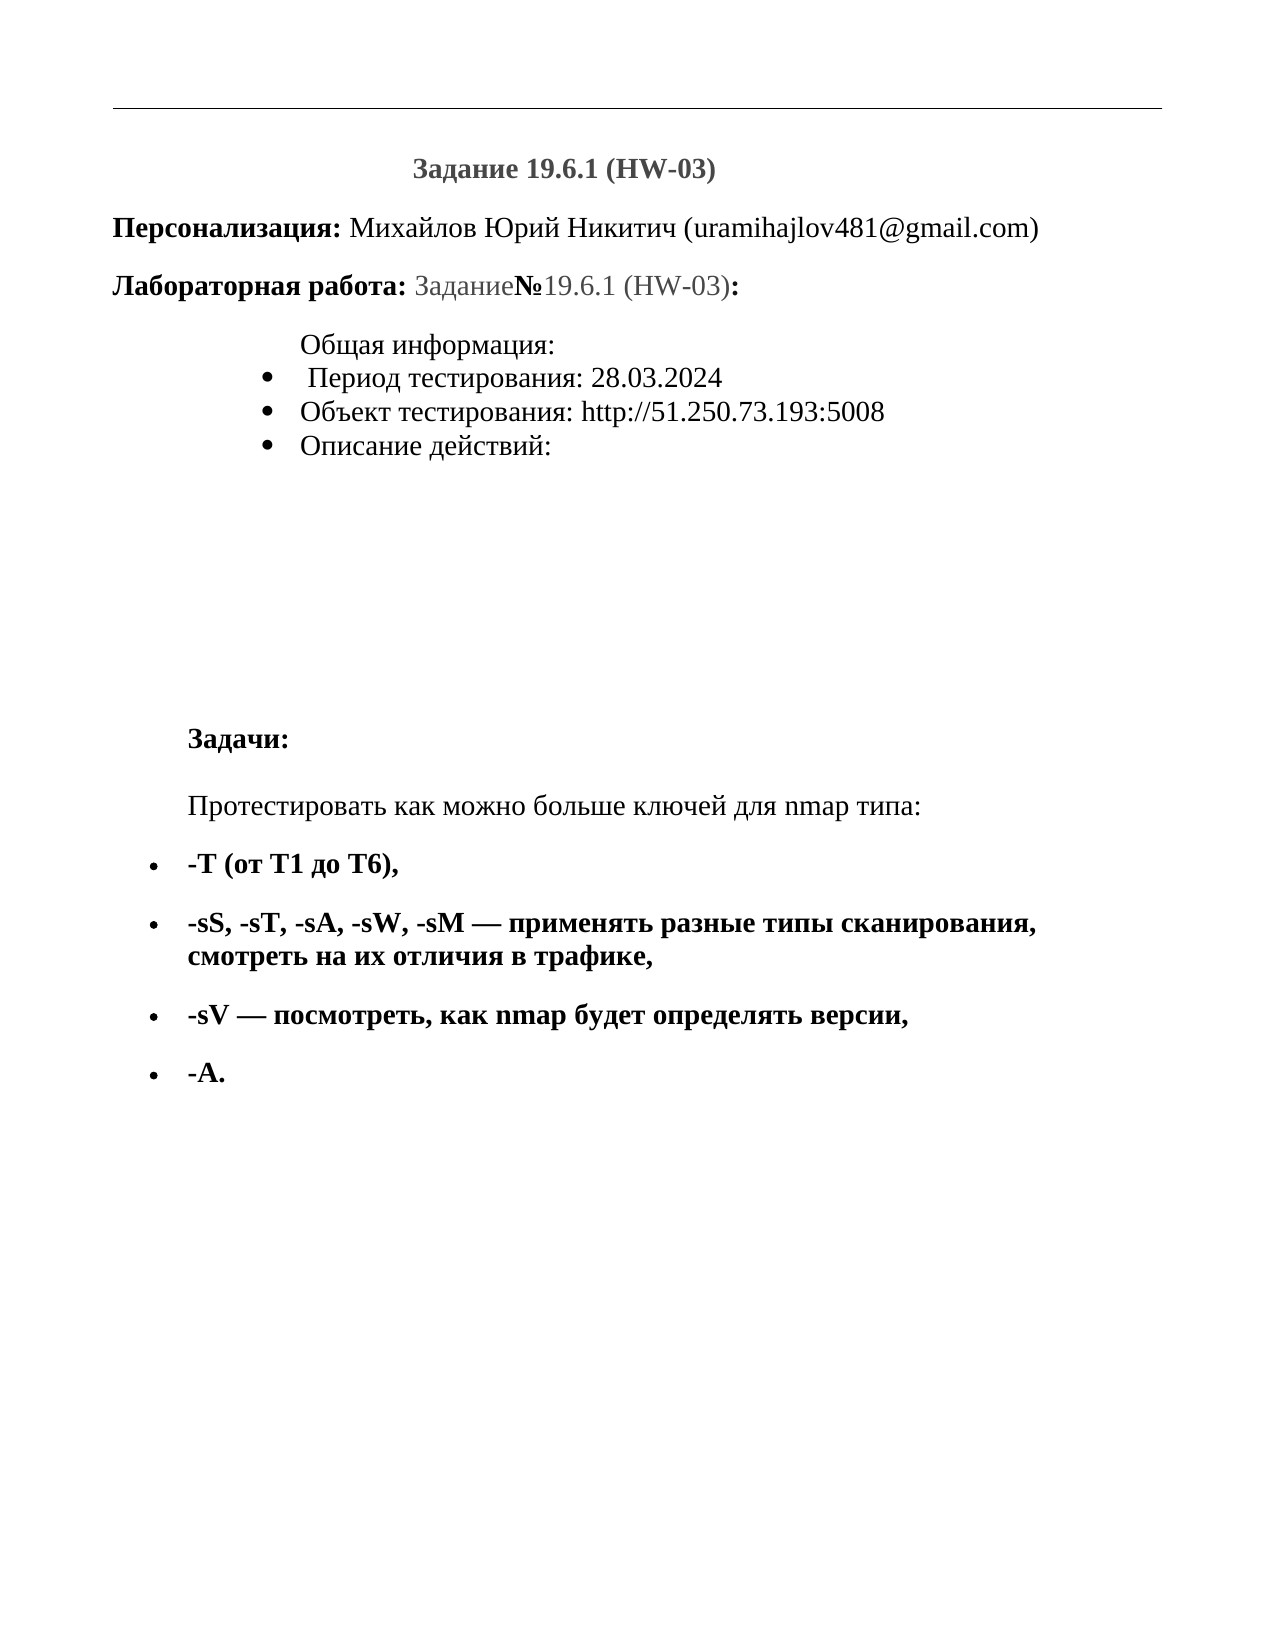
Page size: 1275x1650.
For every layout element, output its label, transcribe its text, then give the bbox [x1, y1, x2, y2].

list Период тестирования: 28.03.2024 [262, 361, 1162, 394]
text Персонализация: Михайлов Юрий Никитич (uramihajlov481@gmail.com) [112, 210, 1162, 243]
text Общая информация: [300, 327, 1162, 361]
list -sS, -sT, -sA, -sW, -sM — применять разные типы сканирования, смотреть на их отличия в трафике, [150, 905, 1162, 972]
list -A. [150, 1056, 1162, 1089]
list -T (от T1 до T6), [150, 846, 1162, 880]
text Задачи: Протестировать как можно больше ключей для nmap типа: [187, 721, 1162, 821]
subtitle Задание 19.6.1 (HW-03) [412, 150, 1162, 185]
text Лабораторная работа: Задание№19.6.1 (HW-03): [112, 268, 1162, 302]
list Описание действий: [262, 428, 1162, 462]
list -sV — посмотреть, как nmap будет определять версии, [150, 997, 1162, 1031]
list Объект тестирования: http://51.250.73.193:5008 [262, 394, 1162, 428]
